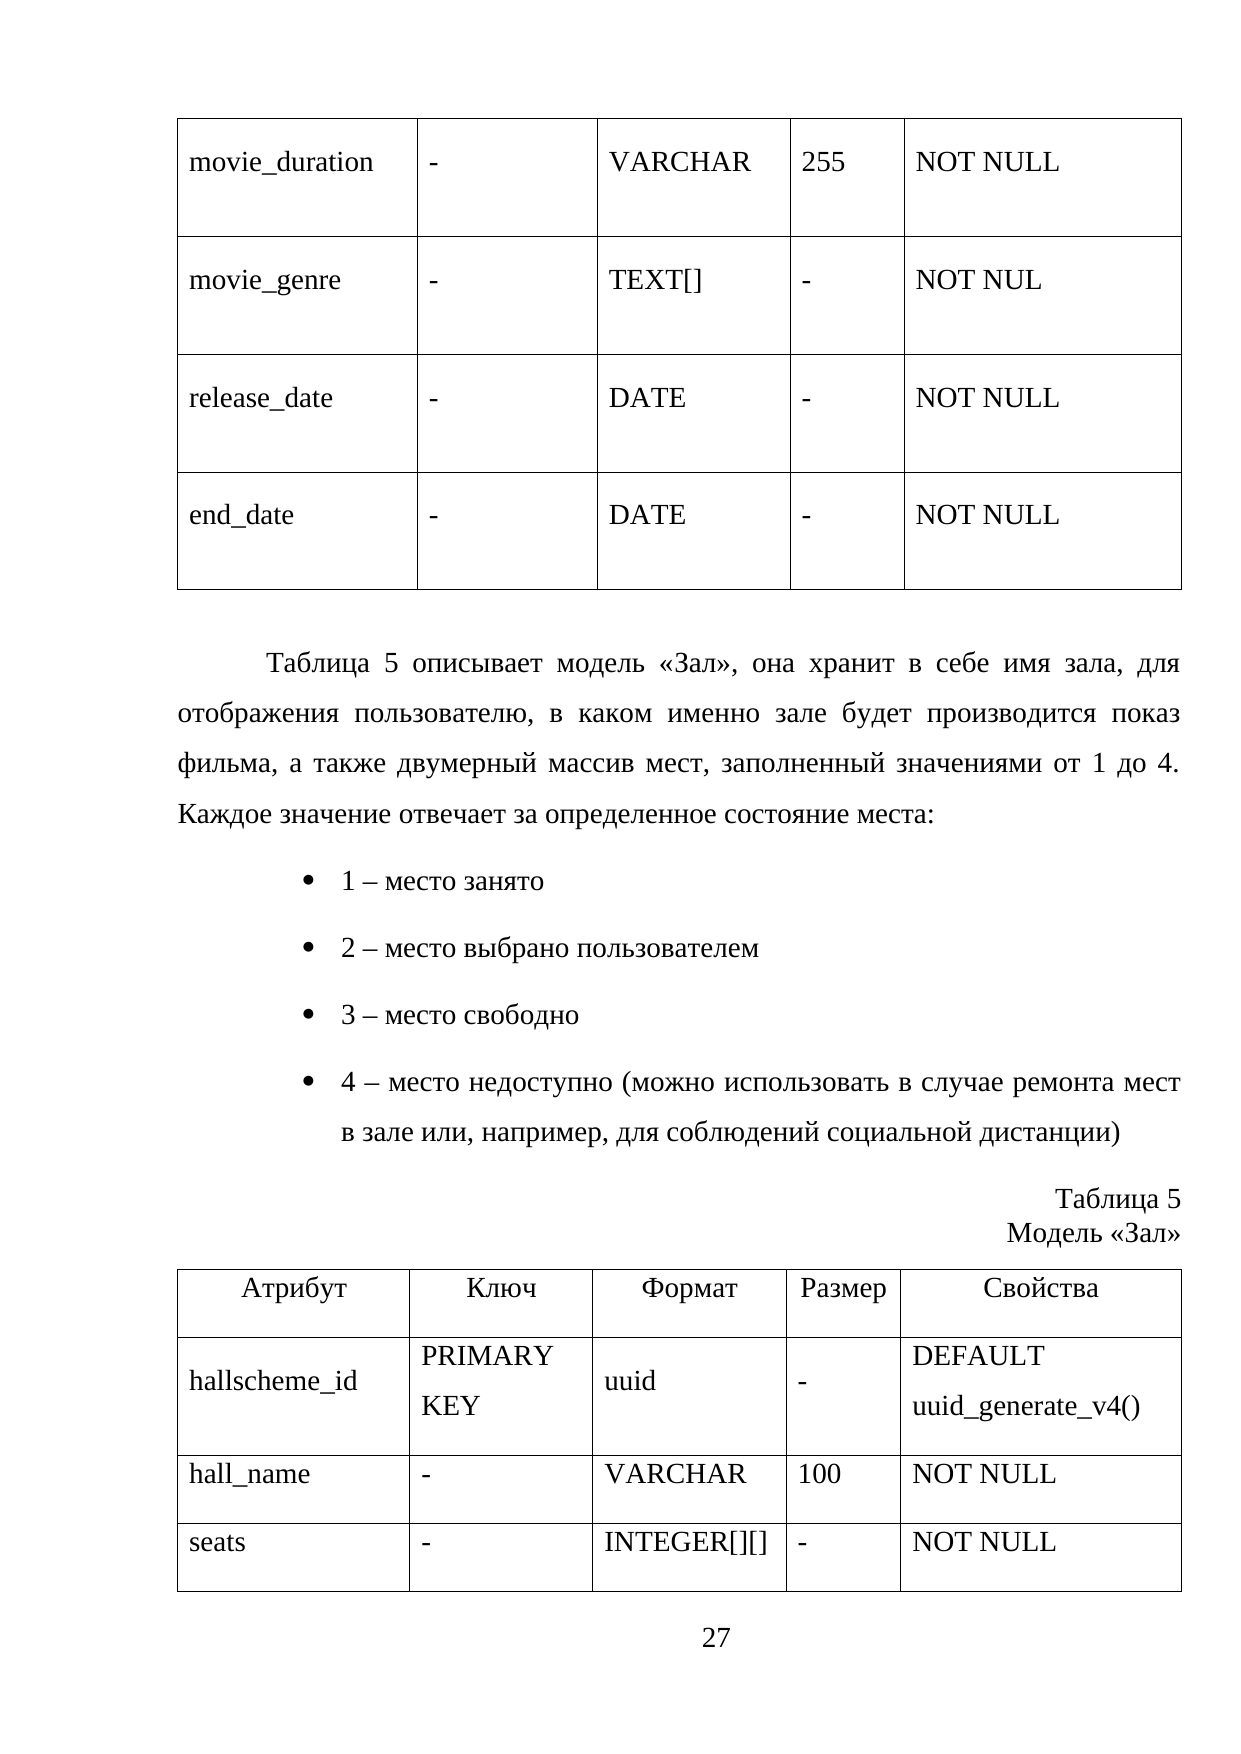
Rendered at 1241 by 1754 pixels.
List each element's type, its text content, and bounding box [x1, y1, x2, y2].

table_cell DATE [598, 355, 790, 472]
list 4 – место недоступно (можно использовать в случае ремонта мест в зале или, например, для соблюдений социальной дистанции) [303, 1064, 1181, 1148]
list 3 – место свободно [303, 997, 1181, 1031]
table_cell 255 [791, 119, 904, 236]
table_cell - [787, 1338, 900, 1455]
table_cell NOT NULL [905, 119, 1181, 236]
table_cell VARCHAR [593, 1456, 786, 1523]
table_header Ключ [410, 1270, 592, 1337]
table_cell - [418, 355, 597, 472]
table_header Формат [593, 1270, 786, 1337]
table_cell - [410, 1456, 592, 1523]
text Таблица 5 Модель «Зал» [177, 1181, 1181, 1248]
table_cell TEXT[] [598, 237, 790, 354]
table_cell - [418, 119, 597, 236]
table_cell - [418, 473, 597, 589]
text Таблица 5 описывает модель «Зал», она хранит в себе имя зала, для отображения пользователю, в каком именно зале будет производится показ фильма, а также двумерный массив мест, заполненный значениями от 1 до 4. Каждое значение отвечает за определенное состояние места: [177, 645, 1181, 829]
table_cell NOT NULL [905, 473, 1181, 589]
table_cell DEFAULT uuid_generate_v4() [901, 1338, 1181, 1455]
table_header Свойства [901, 1270, 1181, 1337]
table_cell release_date [178, 355, 417, 472]
table_cell DATE [598, 473, 790, 589]
list 2 – место выбрано пользователем [303, 930, 1181, 963]
table_cell - [418, 237, 597, 354]
table_header Атрибут [178, 1270, 409, 1337]
table_cell - [791, 473, 904, 589]
table_cell NOT NULL [905, 355, 1181, 472]
table_cell seats [178, 1524, 409, 1591]
table_cell NOT NULL [901, 1456, 1181, 1523]
list 1 – место занято [303, 863, 1181, 896]
table_cell end_date [178, 473, 417, 589]
table_cell VARCHAR [598, 119, 790, 236]
table_cell 100 [787, 1456, 900, 1523]
table_cell - [791, 237, 904, 354]
table_cell - [791, 355, 904, 472]
table_cell PRIMARY KEY [410, 1338, 592, 1455]
table_cell NOT NUL [905, 237, 1181, 354]
table_cell hallscheme_id [178, 1338, 409, 1455]
table_cell - [787, 1524, 900, 1591]
table_cell movie_genre [178, 237, 417, 354]
table_cell movie_duration [178, 119, 417, 236]
table_header Размер [787, 1270, 900, 1337]
table_cell hall_name [178, 1456, 409, 1523]
table_cell uuid [593, 1338, 786, 1455]
table_cell - [410, 1524, 592, 1591]
table_cell INTEGER[][] [593, 1524, 786, 1591]
table_cell NOT NULL [901, 1524, 1181, 1591]
